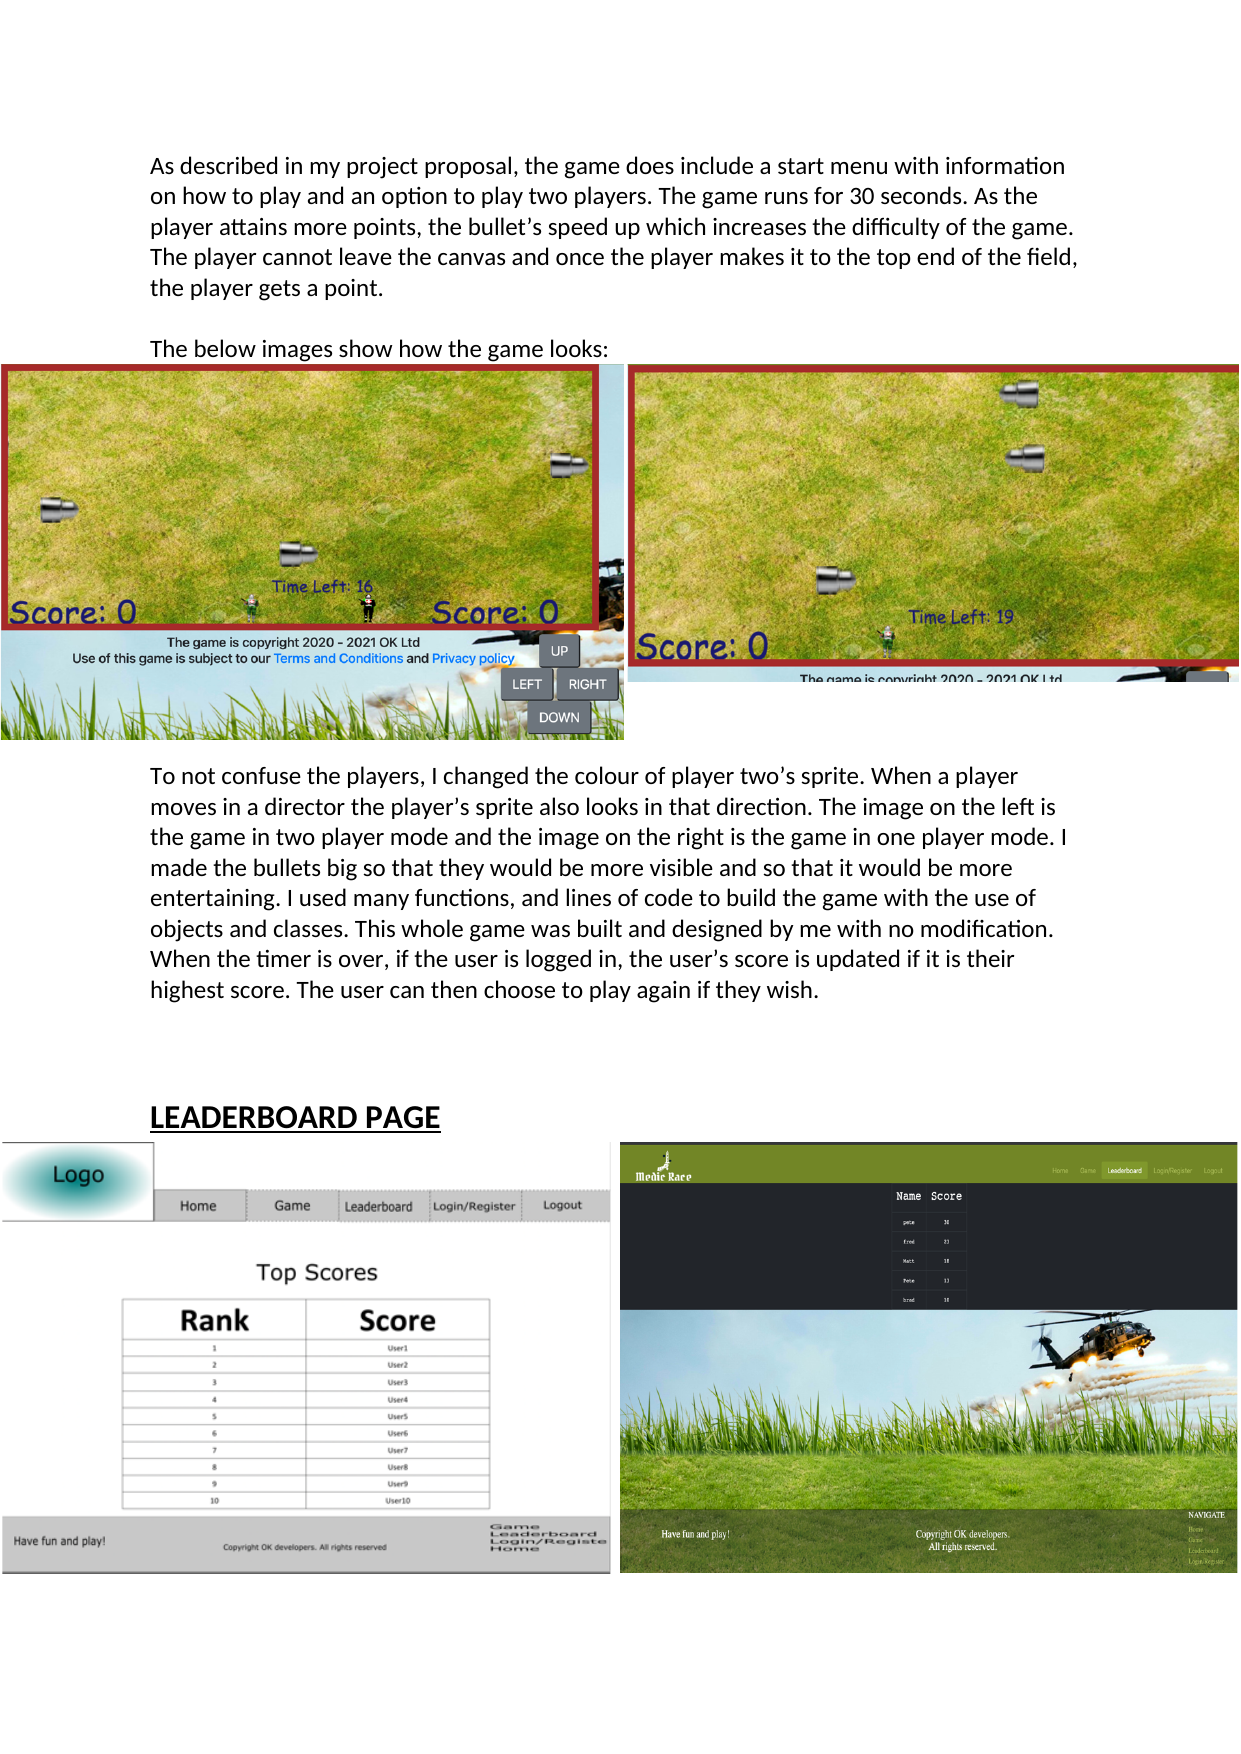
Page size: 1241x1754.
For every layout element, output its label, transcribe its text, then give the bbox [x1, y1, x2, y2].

text LEADERBOARD PAGE [150, 1096, 1090, 1137]
text The below images show how the game looks: [150, 333, 1090, 364]
picture [628, 364, 1238, 682]
picture [618, 1142, 1237, 1572]
text As described in my project proposal, the game does include a start menu with information on how to play and an option to play two players. The game runs for 30 seconds. As the player attains more points, the bullet’s speed up which increases the difficulty of the game. The player cannot leave the canvas and once the player makes it to the top end of the field, the player gets a point. [150, 150, 1090, 303]
picture [0, 1142, 610, 1572]
text To not confuse the players, I changed the colour of player two’s sprite. When a player moves in a director the player’s sprite also looks in that direction. The image on the left is the game in two player mode and the image on the right is the game in one player mode. I made the bullets big so that they would be more visible and so that it would be more entertaining. I used many functions, and lines of code to build the game with the use of objects and classes. This whole game was built and designed by me with no modification. When the timer is over, if the user is logged in, the user’s score is updated if it is their highest score. The user can then choose to play again if they wish. [150, 760, 1090, 1004]
picture [1, 364, 623, 740]
